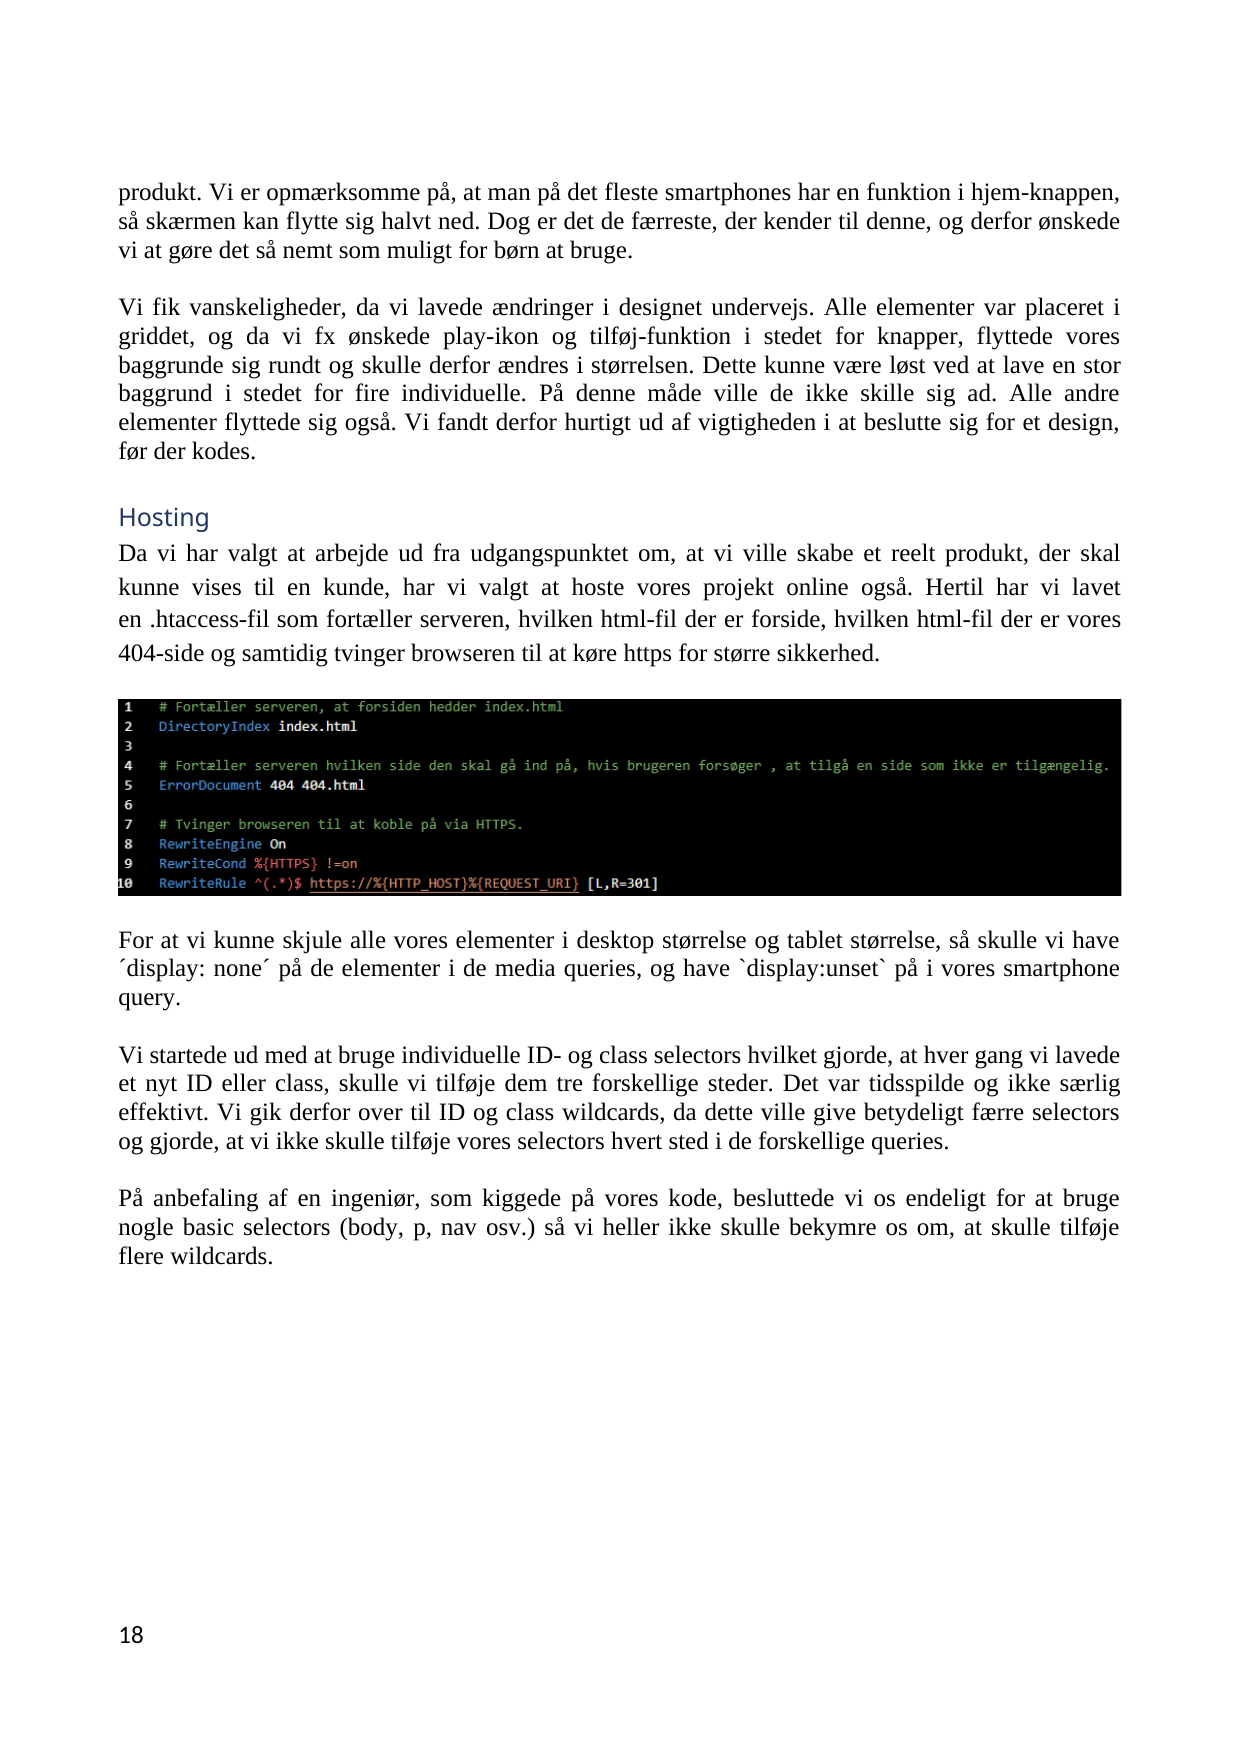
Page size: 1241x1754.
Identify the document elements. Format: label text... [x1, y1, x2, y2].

subtitle Hosting [118, 499, 1122, 533]
picture [118, 699, 1122, 896]
text For at vi kunne skjule alle vores elementer i desktop størrelse og tablet størrelse, så skulle vi have ´display: none´ på de elementer i de media queries, og have `display:unset` på i vores smartphone query. [118, 925, 1122, 1011]
text På anbefaling af en ingeniør, som kiggede på vores kode, besluttede vi os endeligt for at bruge nogle basic selectors (body, p, nav osv.) så vi heller ikke skulle bekymre os om, at skulle tilføje flere wildcards. [118, 1183, 1122, 1270]
text Vi fik vanskeligheder, da vi lavede ændringer i designet undervejs. Alle elementer var placeret i griddet, og da vi fx ønskede play-ikon og tilføj-funktion i stedet for knapper, flyttede vores baggrunde sig rundt og skulle derfor ændres i størrelsen. Dette kunne være løst ved at lave en stor baggrund i stedet for fire individuelle. På denne måde ville de ikke skille sig ad. Alle andre elementer flyttede sig også. Vi fandt derfor hurtigt ud af vigtigheden i at beslutte sig for et design, før der kodes. [118, 292, 1122, 465]
text Da vi har valgt at arbejde ud fra udgangspunktet om, at vi ville skabe et reelt produkt, der skal kunne vises til en kunde, har vi valgt at hoste vores projekt online også. Hertil har vi lavet en .htaccess-fil som fortæller serveren, hvilken html-fil der er forside, hvilken html-fil der er vores 404-side og samtidig tvinger browseren til at køre https for større sikkerhed. [118, 538, 1122, 666]
text Vi startede ud med at bruge individuelle ID- og class selectors hvilket gjorde, at hver gang vi lavede et nyt ID eller class, skulle vi tilføje dem tre forskellige steder. Det var tidsspilde og ikke særlig effektivt. Vi gik derfor over til ID og class wildcards, da dette ville give betydeligt færre selectors og gjorde, at vi ikke skulle tilføje vores selectors hvert sted i de forskellige queries. [118, 1040, 1122, 1155]
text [118, 177, 1122, 263]
